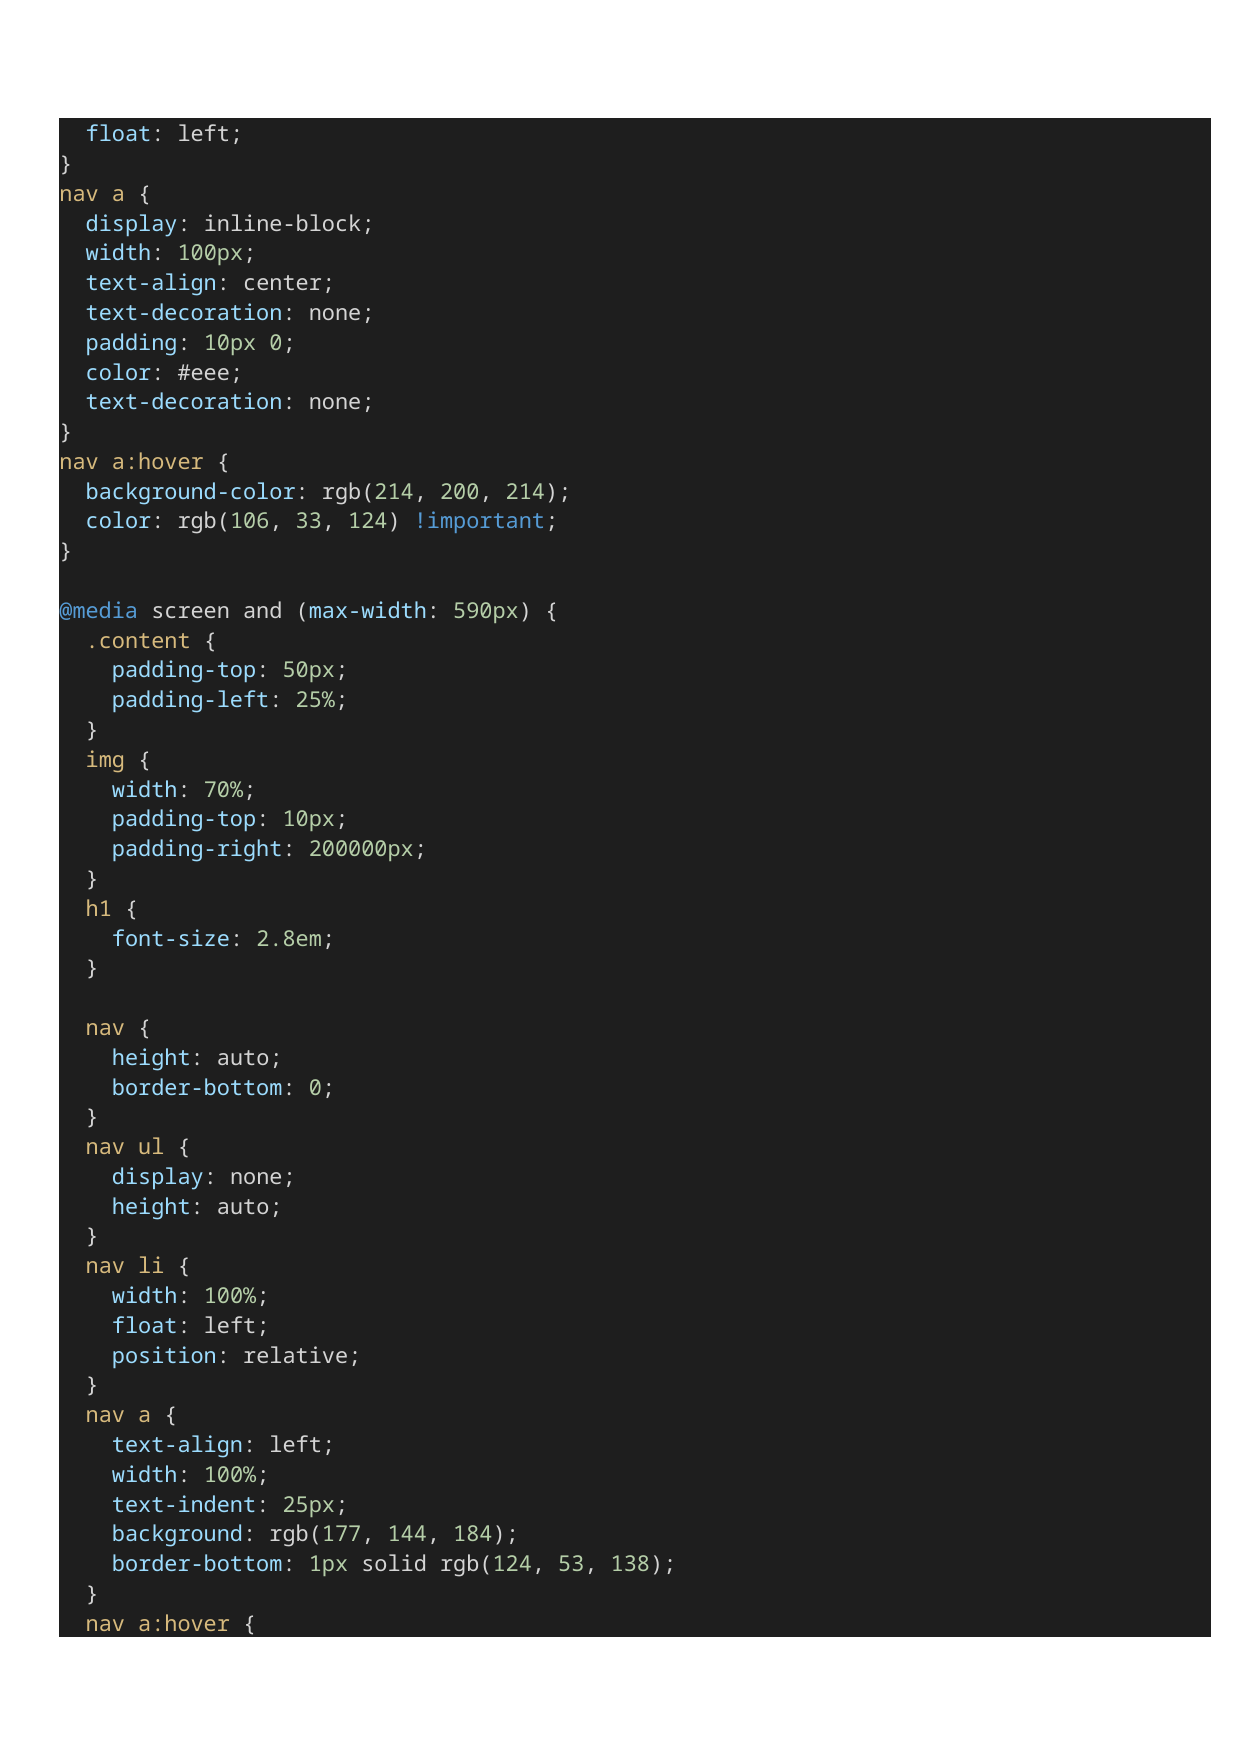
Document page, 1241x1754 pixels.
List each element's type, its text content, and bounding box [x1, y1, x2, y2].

text position: relative; [59, 1339, 1211, 1369]
text nav a:hover { [59, 1608, 1211, 1637]
text } [59, 1369, 1211, 1399]
text nav { [59, 1012, 1211, 1042]
text text-align: center; [59, 267, 1211, 297]
text } [59, 535, 1211, 565]
text } [59, 1220, 1211, 1250]
text text-indent: 25px; [59, 1488, 1211, 1518]
text display: inline-block; [59, 207, 1211, 237]
text padding: 10px 0; [59, 327, 1211, 356]
text } [59, 1578, 1211, 1608]
text } [59, 714, 1211, 744]
text height: auto; [59, 1191, 1211, 1220]
text } [59, 863, 1211, 893]
text float: left; [59, 118, 1211, 148]
text } [59, 416, 1211, 446]
text width: 100px; [59, 237, 1211, 267]
text nav li { [59, 1250, 1211, 1280]
text } [59, 148, 1211, 178]
text .content { [59, 624, 1211, 654]
text width: 100%; [59, 1280, 1211, 1310]
text width: 70%; [59, 773, 1211, 803]
text nav ul { [59, 1131, 1211, 1161]
text width: 100%; [59, 1459, 1211, 1488]
text display: none; [59, 1161, 1211, 1191]
text @media screen and (max-width: 590px) { [59, 595, 1211, 624]
text background-color: rgb(214, 200, 214); [59, 476, 1211, 505]
text color: rgb(106, 33, 124) !important; [59, 505, 1211, 535]
text float: left; [59, 1310, 1211, 1339]
text text-align: left; [59, 1429, 1211, 1459]
text font-size: 2.8em; [59, 922, 1211, 952]
text background: rgb(177, 144, 184); [59, 1518, 1211, 1548]
text text-decoration: none; [59, 386, 1211, 416]
text border-bottom: 1px solid rgb(124, 53, 138); [59, 1548, 1211, 1578]
text text-decoration: none; [59, 297, 1211, 327]
text padding-right: 200000px; [59, 833, 1211, 863]
text nav a { [59, 178, 1211, 207]
text } [59, 1101, 1211, 1131]
text nav a { [59, 1399, 1211, 1429]
text padding-top: 50px; [59, 654, 1211, 684]
text nav a:hover { [59, 446, 1211, 476]
text img { [59, 744, 1211, 773]
text color: #eee; [59, 356, 1211, 386]
text h1 { [59, 893, 1211, 922]
text } [59, 952, 1211, 982]
text padding-top: 10px; [59, 803, 1211, 833]
text border-bottom: 0; [59, 1071, 1211, 1101]
text height: auto; [59, 1042, 1211, 1071]
text padding-left: 25%; [59, 684, 1211, 714]
